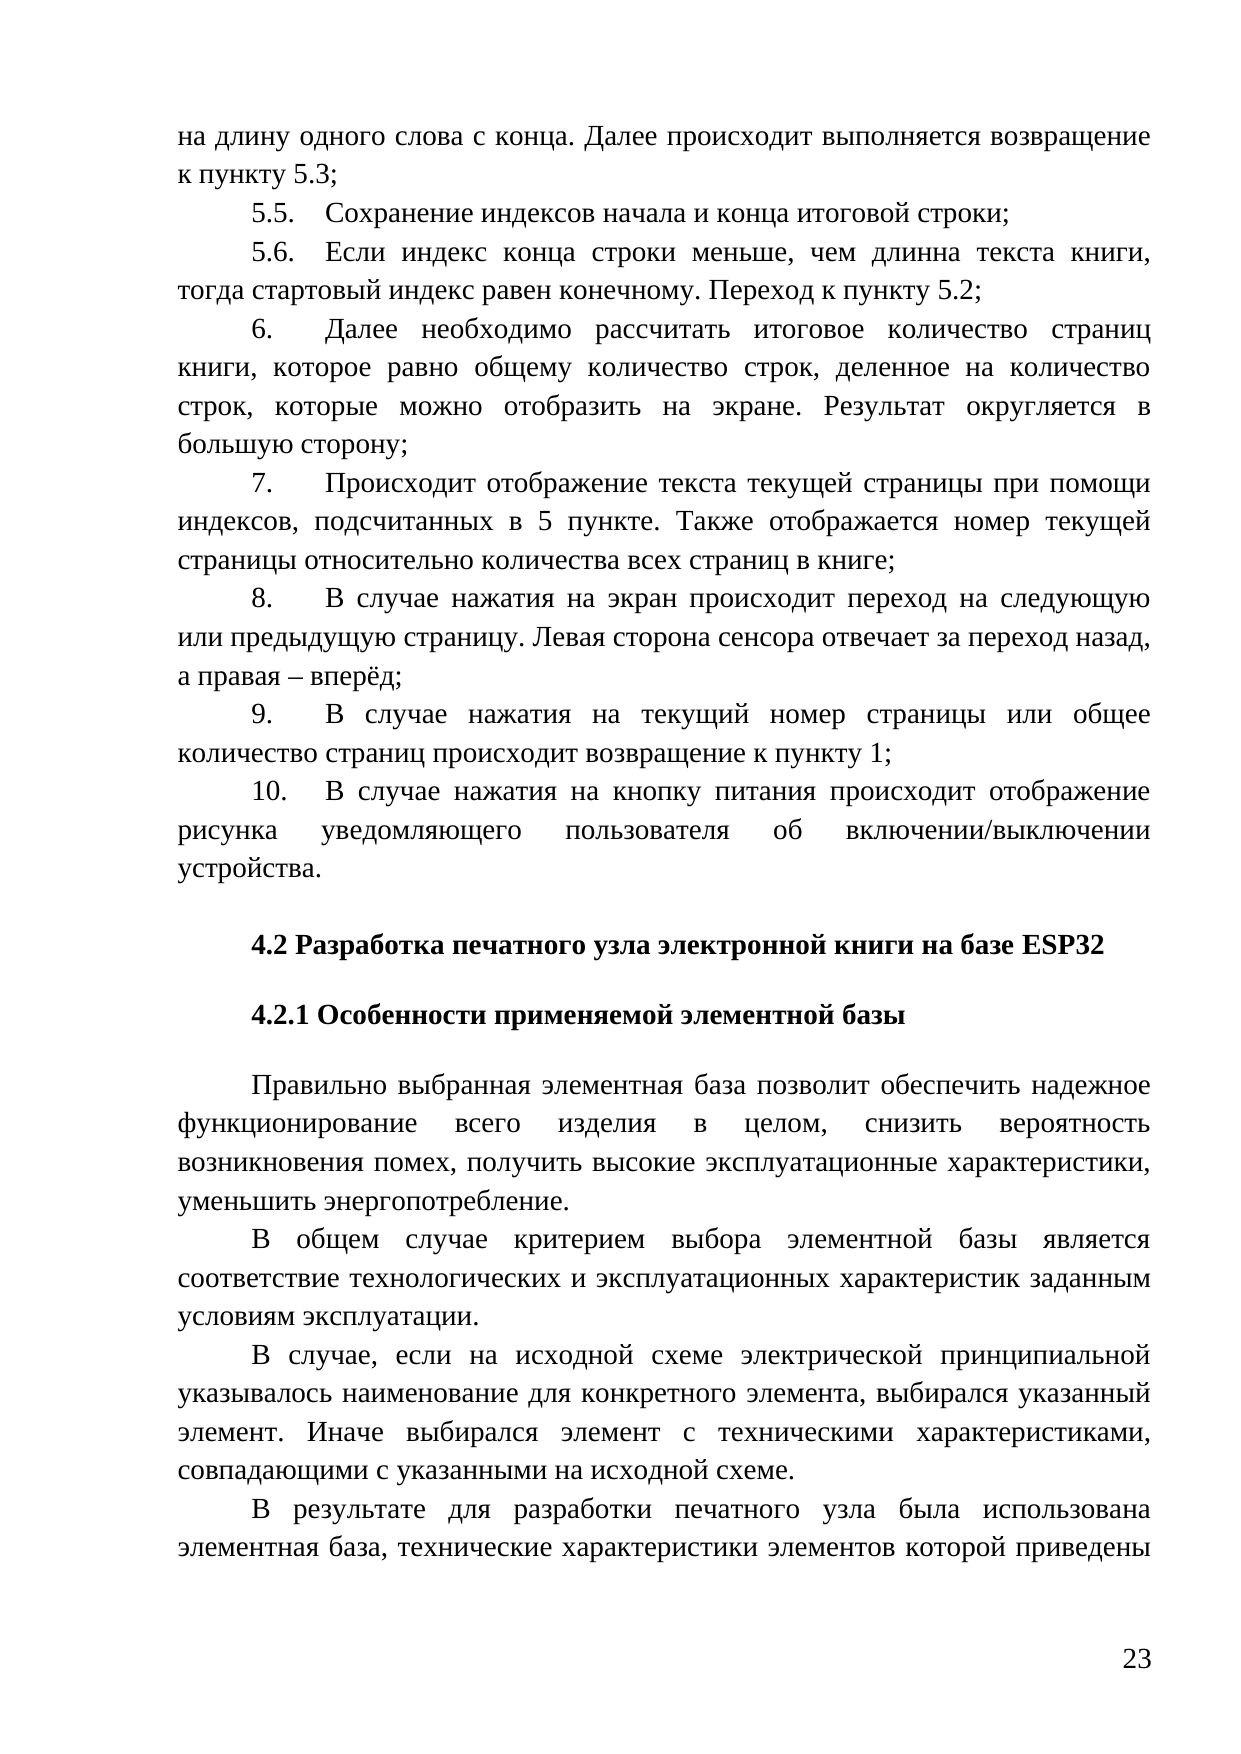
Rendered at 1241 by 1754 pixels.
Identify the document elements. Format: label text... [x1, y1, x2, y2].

text 5.5. Сохранение индексов начала и конца итоговой строки; [177, 195, 1152, 229]
text В общем случае критерием выбора элементной базы является соответствие технологических и эксплуатационных характеристик заданным условиям эксплуатации. [177, 1221, 1152, 1332]
text Правильно выбранная элементная база позволит обеспечить надежное функционирование всего изделия в целом, снизить вероятность возникновения помех, получить высокие эксплуатационные характеристики, уменьшить энергопотребление. [177, 1067, 1152, 1216]
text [177, 118, 1152, 190]
text 5.6. Если индекс конца строки меньше, чем длинна текста книги, тогда стартовый индекс равен конечному. Переход к пункту 5.2; [177, 234, 1152, 306]
subtitle Особенности применяемой элементной базы [177, 997, 1152, 1031]
text В случае, если на исходной схеме электрической принципиальной указывалось наименование для конкретного элемента, выбирался указанный элемент. Иначе выбирался элемент с техническими характеристиками, совпадающими с указанными на исходной схеме. [177, 1337, 1152, 1486]
text 10. В случае нажатия на кнопку питания происходит отображение рисунка уведомляющего пользователя об включении/выключении устройства. [177, 773, 1152, 884]
text 7. Происходит отображение текста текущей страницы при помощи индексов, подсчитанных в 5 пункте. Также отображается номер текущей страницы относительно количества всех страниц в книге; [177, 465, 1152, 576]
subtitle Разработка печатного узла электронной книги на базе ESP32 [251, 927, 1152, 961]
text 6. Далее необходимо рассчитать итоговое количество страниц книги, которое равно общему количество строк, деленное на количество строк, которые можно отобразить на экране. Результат округляется в большую сторону; [177, 311, 1152, 460]
text 8. В случае нажатия на экран происходит переход на следующую или предыдущую страницу. Левая сторона сенсора отвечает за переход назад, а правая – вперёд; [177, 581, 1152, 691]
text 9. В случае нажатия на текущий номер страницы или общее количество страниц происходит возвращение к пункту 1; [177, 696, 1152, 768]
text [177, 1491, 1152, 1563]
